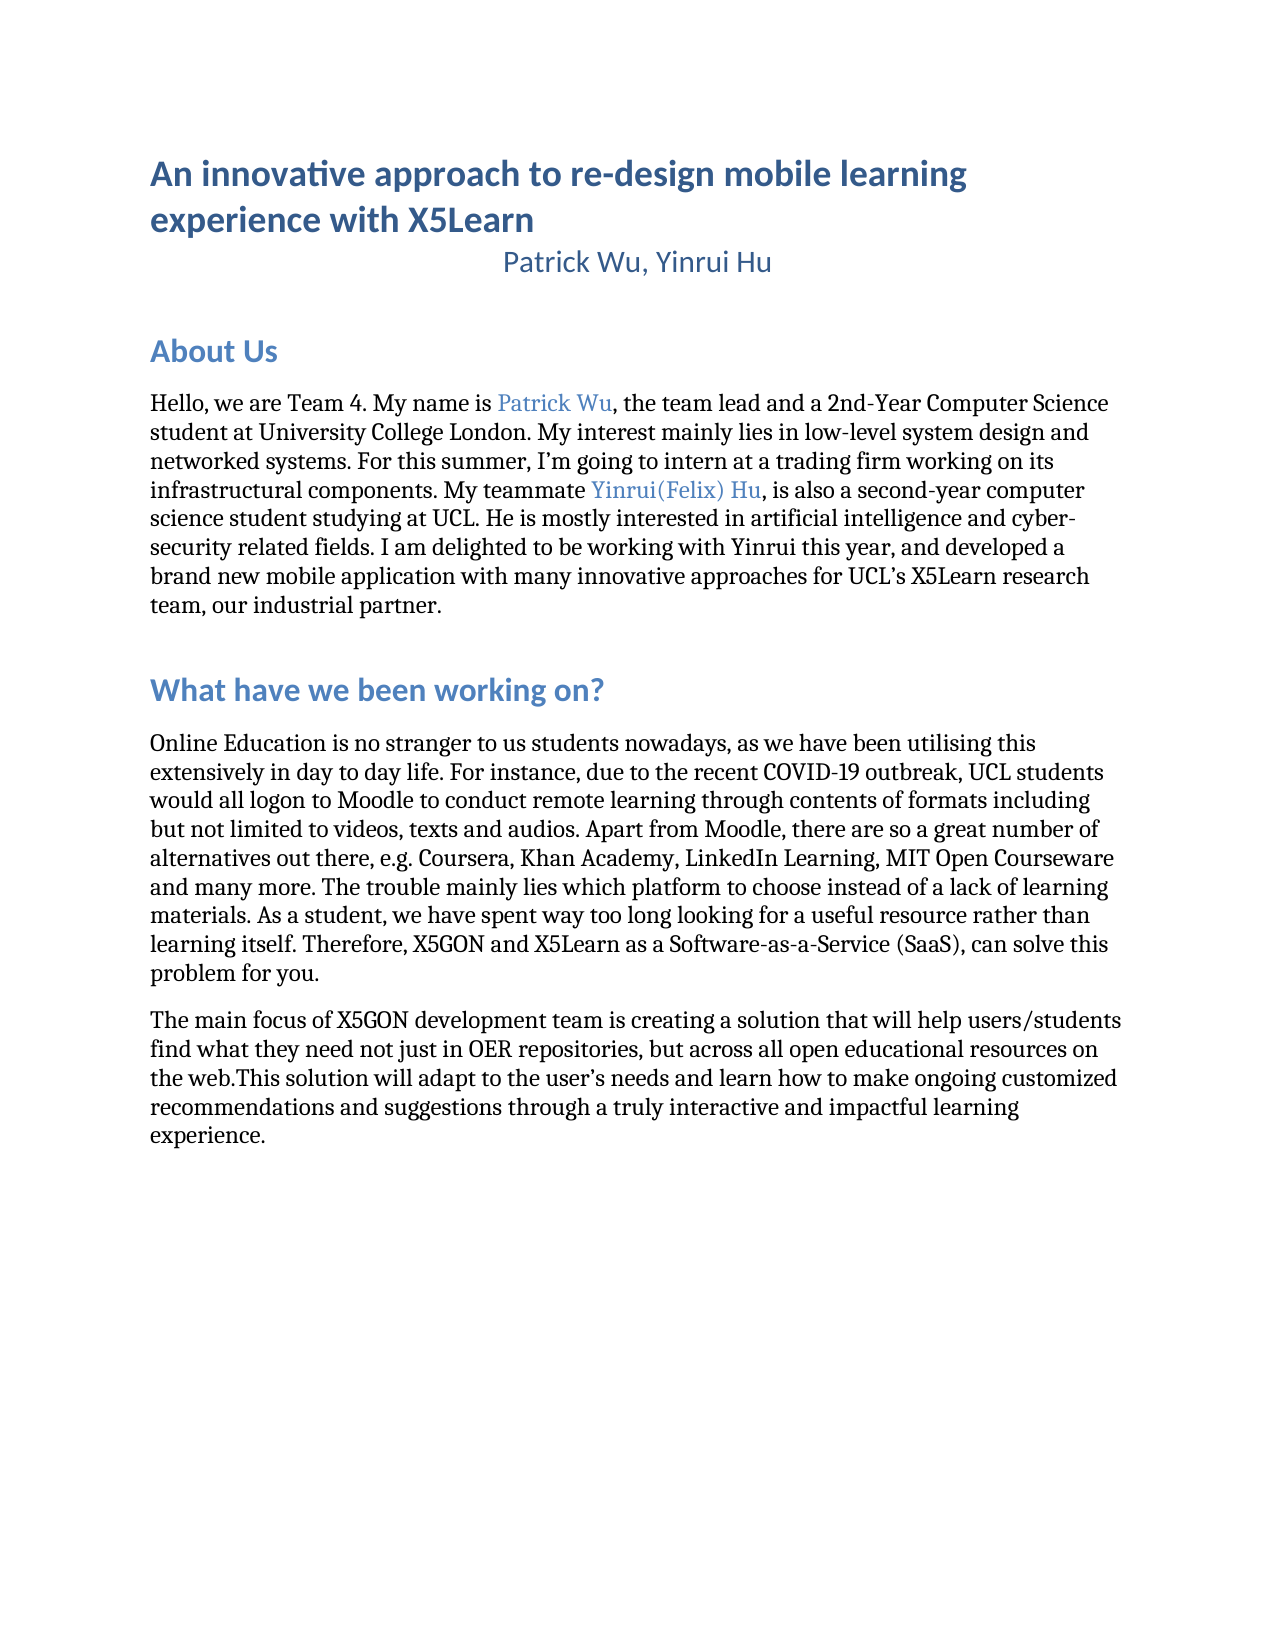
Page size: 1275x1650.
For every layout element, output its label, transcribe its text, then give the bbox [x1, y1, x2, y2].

title An innovative approach to re-design mobile learning experience with X5Learn [150, 150, 1125, 242]
text Online Education is no stranger to us students nowadays, as we have been utilising this extensively in day to day life. For instance, due to the recent COVID-19 outbreak, UCL students would all logon to Moodle to conduct remote learning through contents of formats including but not limited to videos, texts and audios. Apart from Moodle, there are so a great number of alternatives out there, e.g. Coursera, Khan Academy, LinkedIn Learning, MIT Open Courseware and many more. The trouble mainly lies which platform to choose instead of a lack of learning materials. As a student, we have spent way too long looking for a useful resource rather than learning itself. Therefore, X5GON and X5Learn as a Software-as-a-Service (SaaS), can solve this problem for you. [150, 729, 1125, 987]
subtitle Patrick Wu, Yinrui Hu [150, 242, 1125, 280]
text Hello, we are Team 4. My name is Patrick Wu, the team lead and a 2nd-Year Computer Science student at University College London. My interest mainly lies in low-level system design and networked systems. For this summer, I’m going to intern at a trading firm working on its infrastructural components. My teammate Yinrui(Felix) Hu, is also a second-year computer science student studying at UCL. He is mostly interested in artificial intelligence and cyber-security related fields. I am delighted to be working with Yinrui this year, and developed a brand new mobile application with many innovative approaches for UCL’s X5Learn research team, our industrial partner. [150, 389, 1125, 619]
subtitle What have we been working on? [150, 669, 1125, 710]
text The main focus of X5GON development team is creating a solution that will help users/students find what they need not just in OER repositories, but across all open educational resources on the web.This solution will adapt to the user’s needs and learn how to make ongoing customized recommendations and suggestions through a truly interactive and impactful learning experience. [150, 1006, 1125, 1150]
subtitle About Us [150, 330, 1125, 371]
